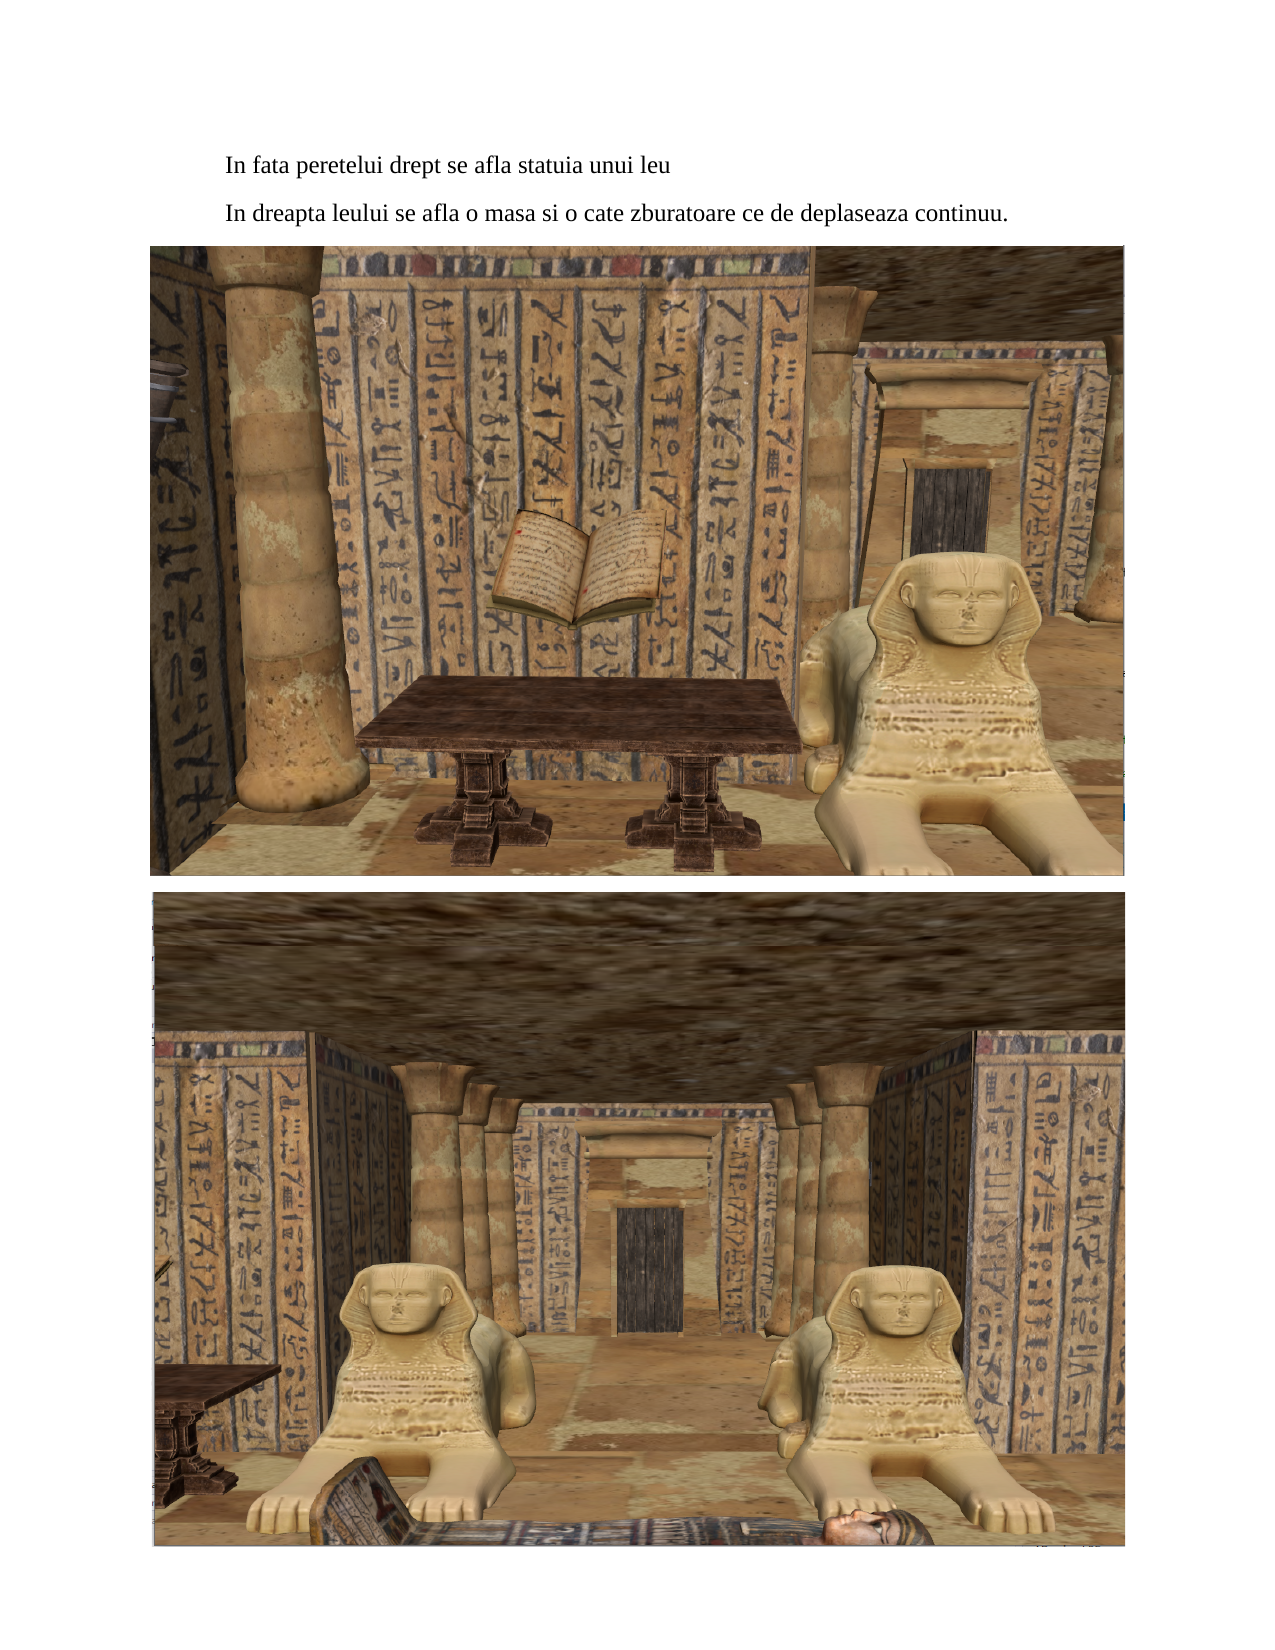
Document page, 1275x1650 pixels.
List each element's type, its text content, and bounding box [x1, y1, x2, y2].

picture [150, 245, 1125, 876]
picture [151, 892, 1125, 1547]
text In fata peretelui drept se afla statuia unui leu [150, 150, 1125, 179]
text In dreapta leului se afla o masa si o cate zburatoare ce de deplaseaza continuu. [150, 198, 1125, 226]
